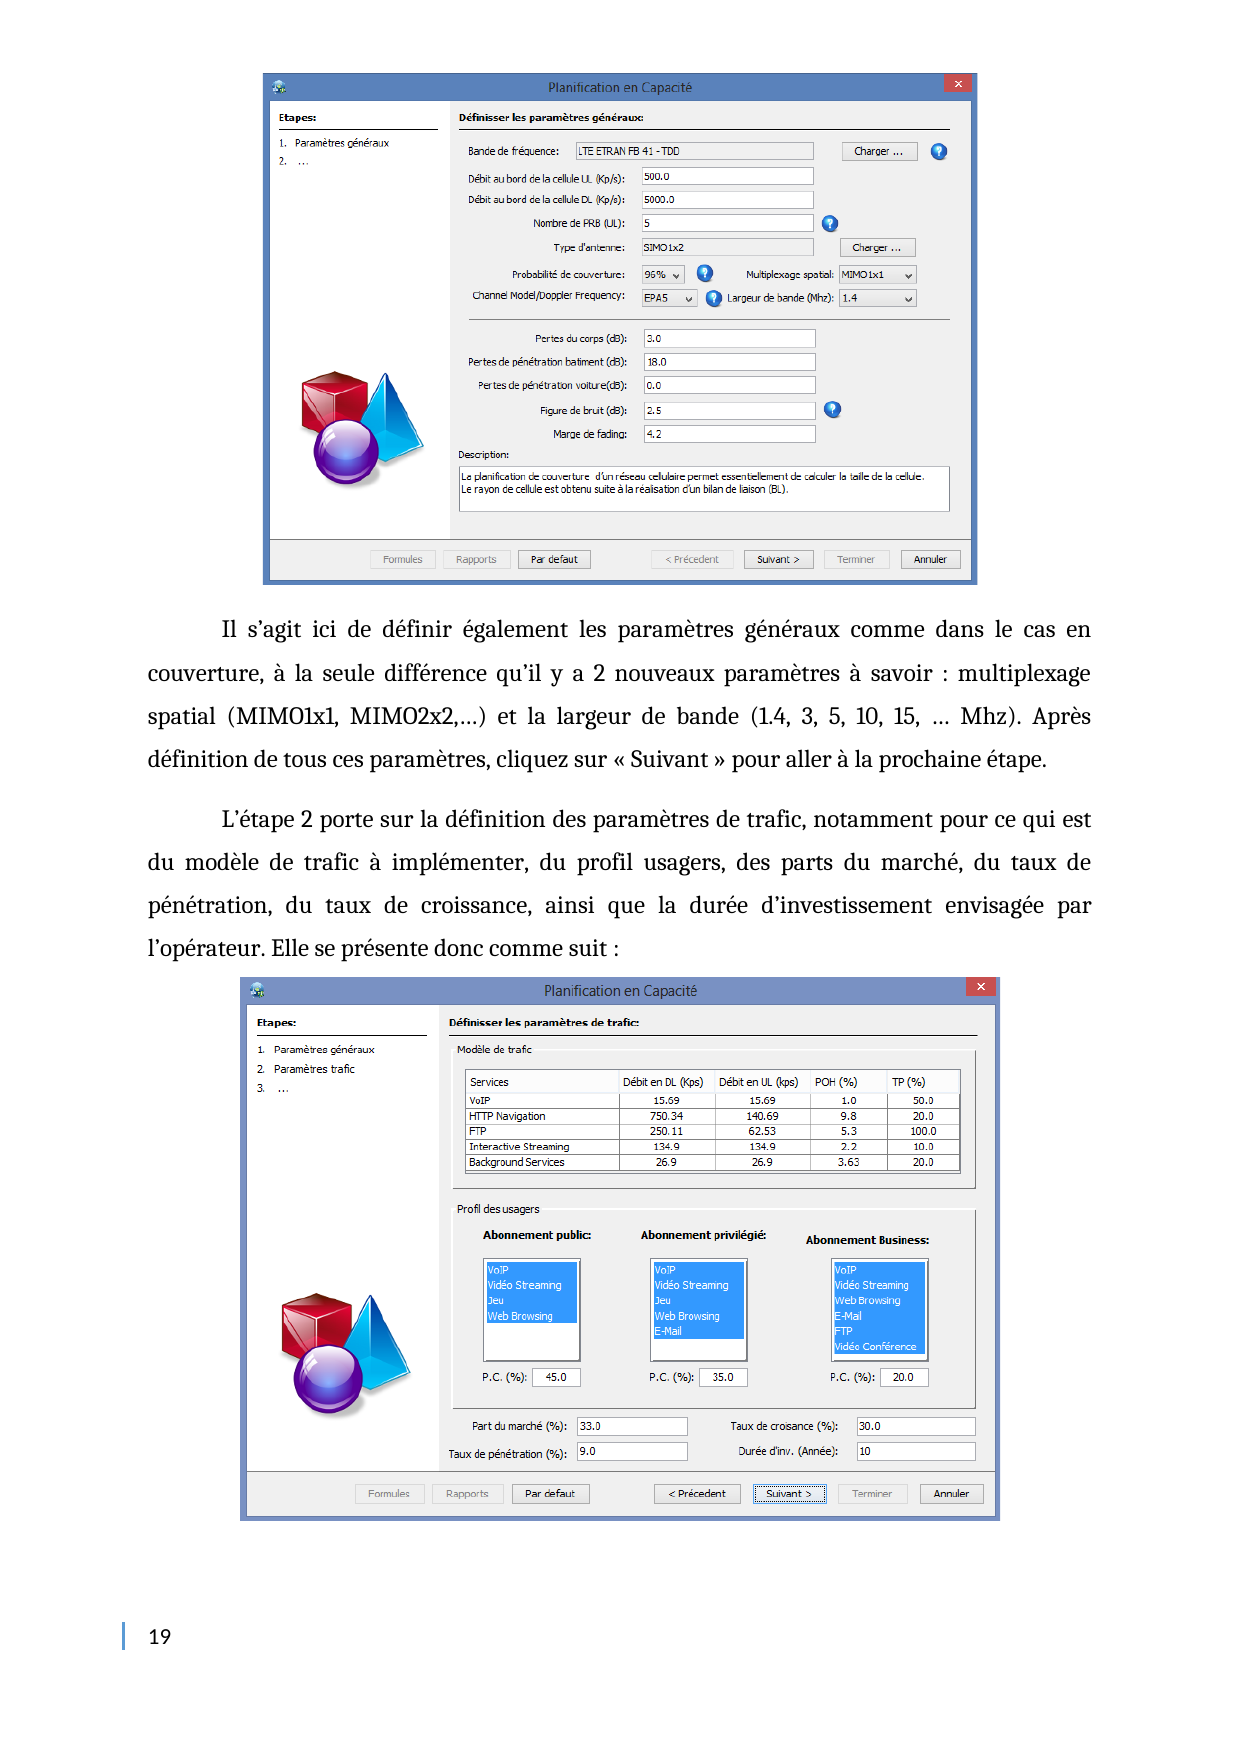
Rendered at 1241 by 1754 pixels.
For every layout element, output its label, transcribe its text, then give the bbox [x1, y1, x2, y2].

text L’étape 2 porte sur la définition des paramètres de trafic, notamment pour ce qui est du modèle de trafic à implémenter, du profil usagers, des parts du marché, du taux de pénétration, du taux de croissance, ainsi que la durée d’investissement envisagée par l’opérateur. Elle se présente donc comme suit : [148, 804, 1093, 963]
picture [240, 977, 1001, 1521]
picture [262, 73, 978, 585]
text Il s’agit ici de définir également les paramètres généraux comme dans le cas en couverture, à la seule différence qu’il y a 2 nouveaux paramètres à savoir : multiplexage spatial (MIMO1x1, MIMO2x2,…) et la largeur de bande (1.4, 3, 5, 10, 15, … Mhz). Après définition de tous ces paramètres, cliquez sur « Suivant » pour aller à la prochaine étape. [148, 615, 1093, 773]
